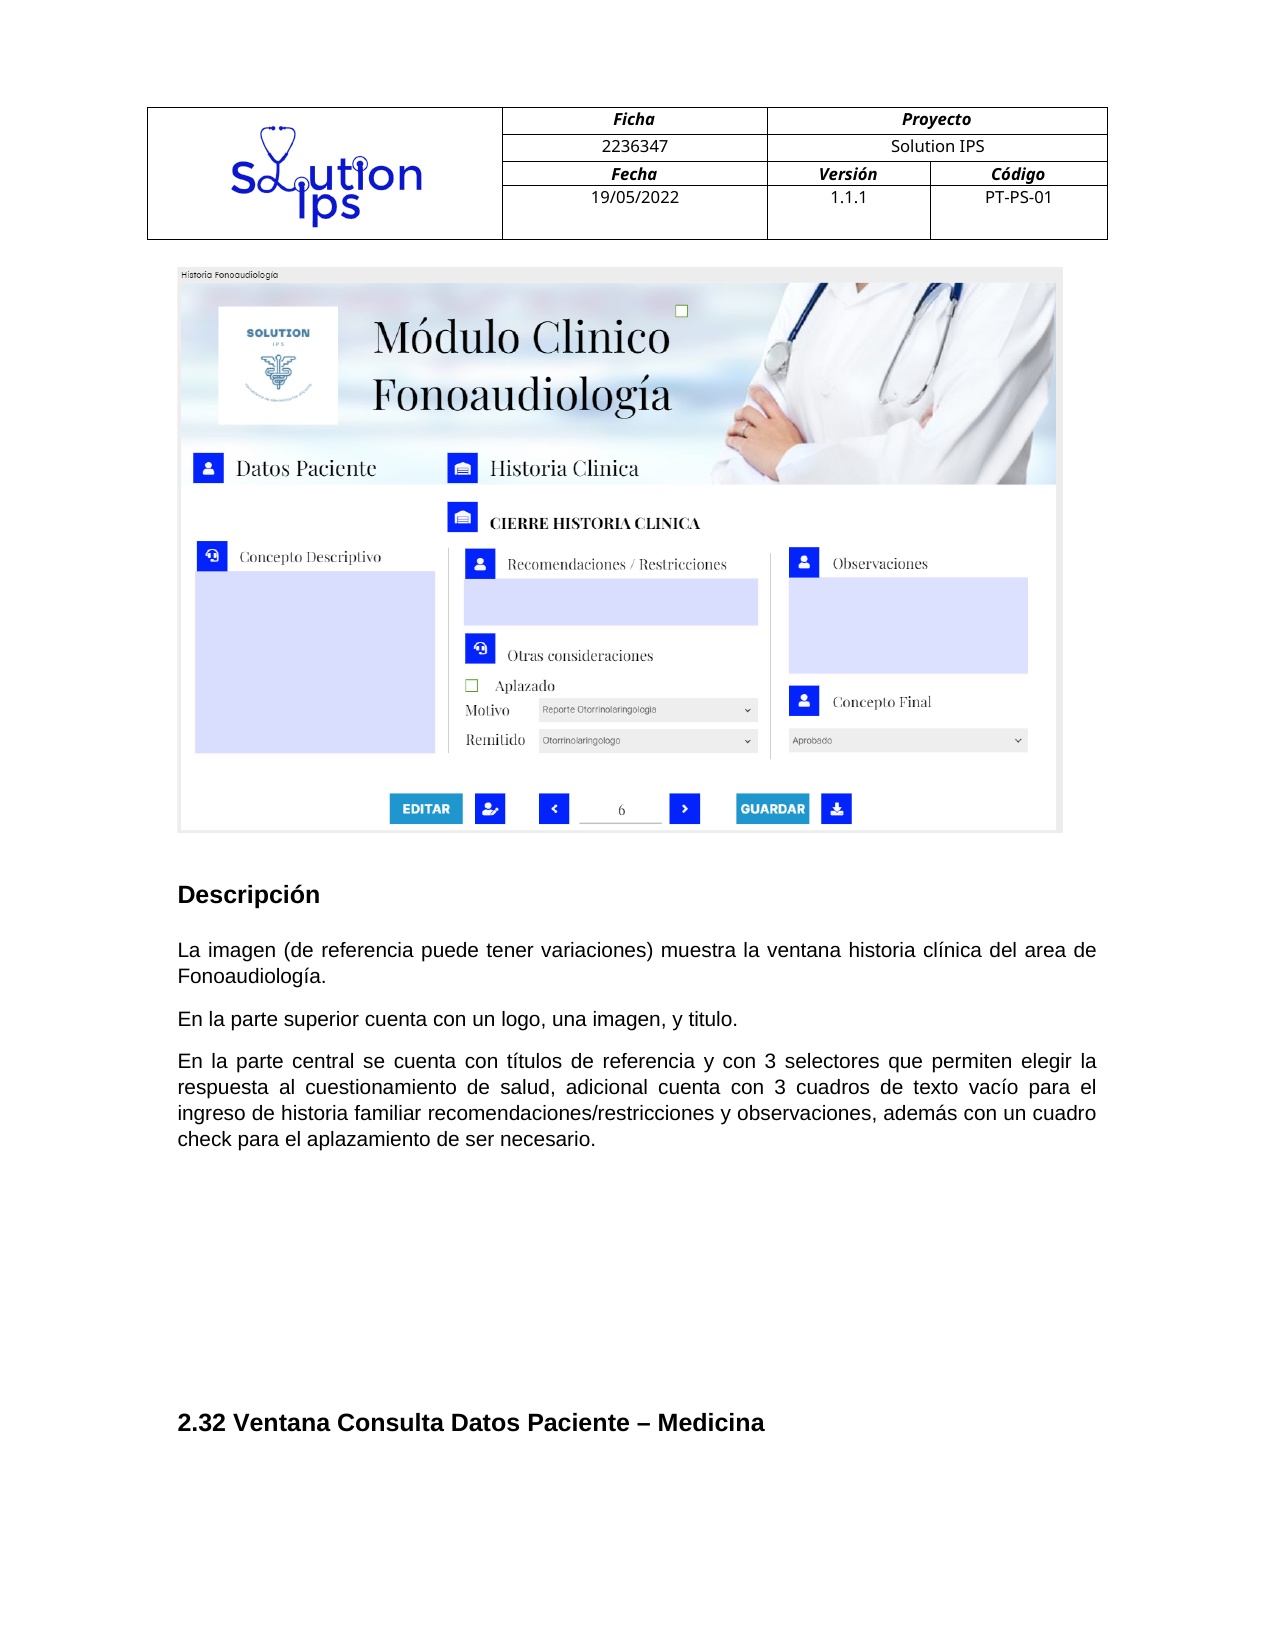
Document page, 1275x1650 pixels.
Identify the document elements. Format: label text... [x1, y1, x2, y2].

subtitle 2.32 Ventana Consulta Datos Paciente – Medicina [177, 1408, 1098, 1437]
text Descripción [177, 881, 1098, 909]
text La imagen (de referencia puede tener variaciones) muestra la ventana historia clínica del area de Fonoaudiología. [177, 938, 1098, 988]
picture [210, 107, 439, 239]
text En la parte central se cuenta con títulos de referencia y con 3 selectores que permiten elegir la respuesta al cuestionamiento de salud, adicional cuenta con 3 cuadros de texto vacío para el ingreso de historia familiar recomendaciones/restricciones y observaciones, además con un cuadro check para el aplazamiento de ser necesario. [177, 1049, 1098, 1150]
picture [177, 267, 1063, 833]
text En la parte superior cuenta con un logo, una imagen, y titulo. [177, 1006, 1098, 1030]
